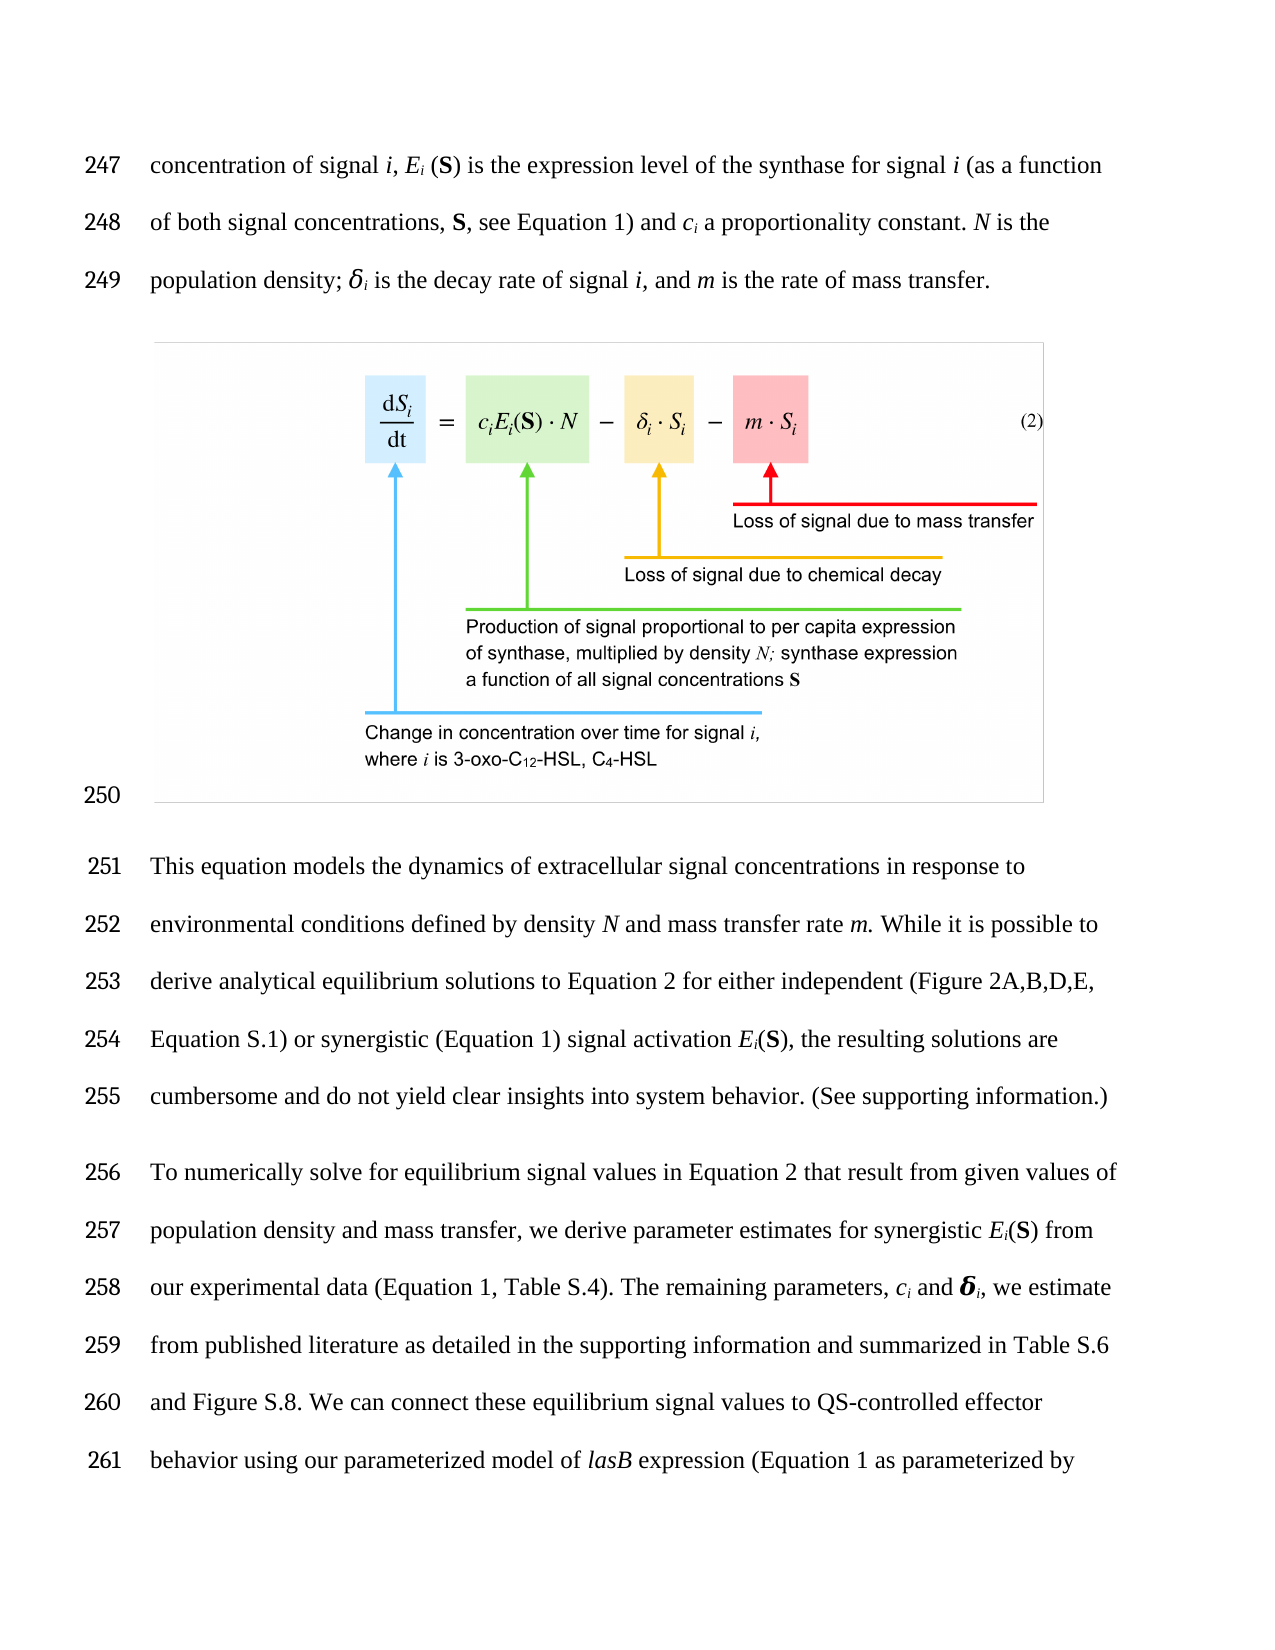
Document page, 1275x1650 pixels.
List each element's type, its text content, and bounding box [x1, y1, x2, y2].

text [150, 1157, 1125, 1474]
picture [150, 341, 1050, 804]
text This equation models the dynamics of extracellular signal concentrations in response to environmental conditions defined by density N and mass transfer rate m. While it is possible to derive analytical equilibrium solutions to Equation 2 for either independent (Figure 2A,B,D,E, Equation S.1) or synergistic (Equation 1) signal activation Ei(S), the resulting solutions are cumbersome and do not yield clear insights into system behavior. (See supporting information.) [150, 851, 1125, 1110]
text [150, 150, 1125, 294]
